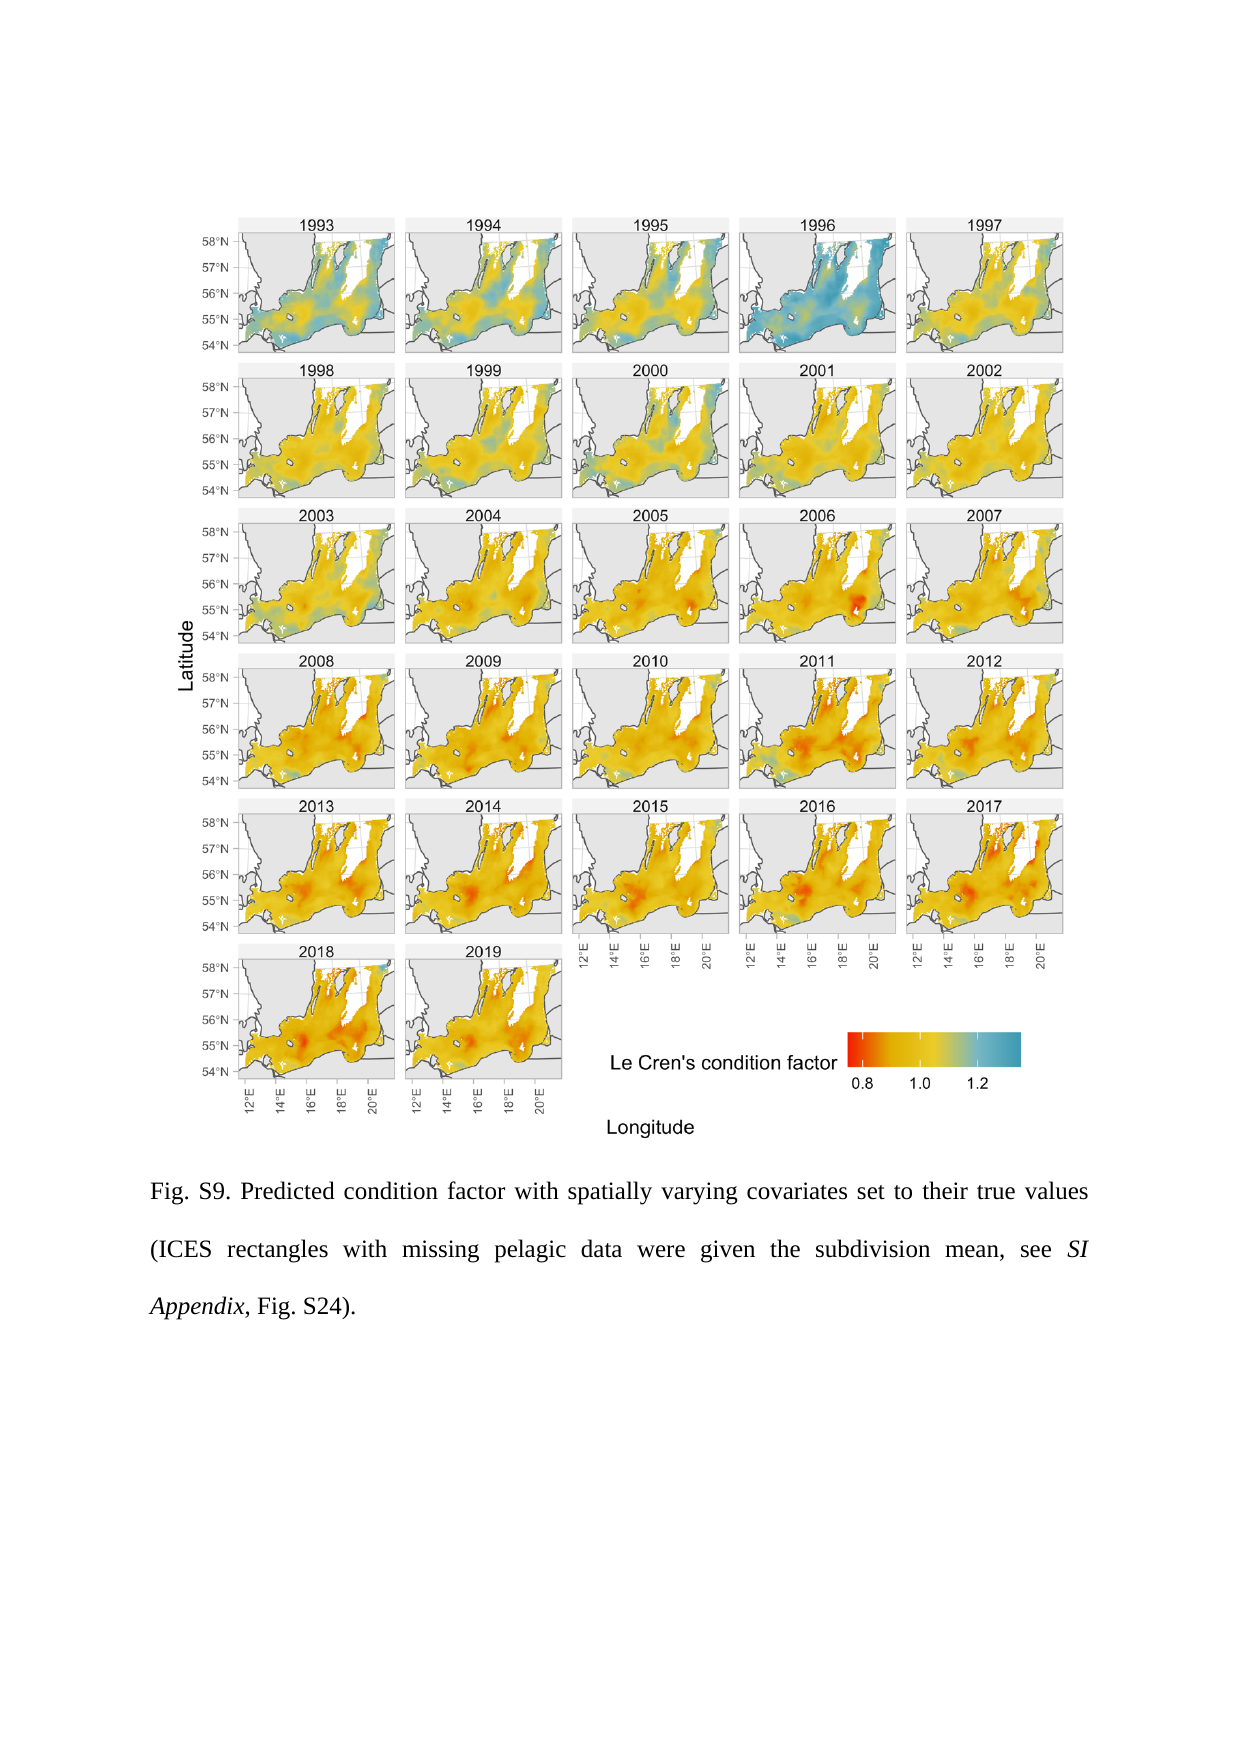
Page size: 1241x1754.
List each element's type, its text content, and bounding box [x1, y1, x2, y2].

text Fig. S9. Predicted condition factor with spatially varying covariates set to their true values (ICES rectangles with missing pelagic data were given the subdivision mean, see SI Appendix, Fig. S24). [150, 1176, 1090, 1320]
picture [150, 207, 1091, 1148]
